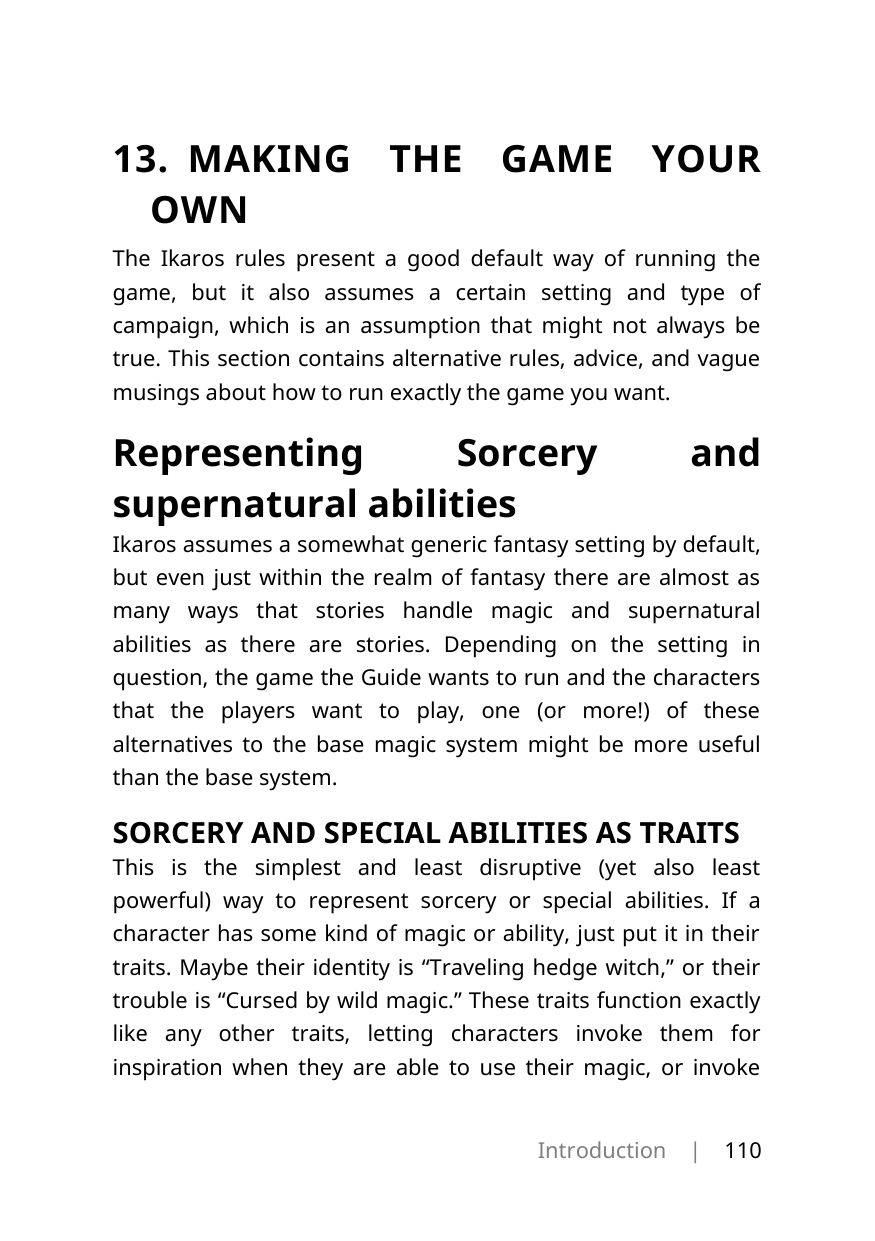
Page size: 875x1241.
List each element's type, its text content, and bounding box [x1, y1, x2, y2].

subtitle Sorcery and special abilities as traits [112, 812, 762, 852]
text The Ikaros rules present a good default way of running the game, but it also assumes a certain setting and type of campaign, which is an assumption that might not always be true. This section contains alternative rules, advice, and vague musings about how to run exactly the game you want. [112, 243, 762, 406]
subtitle Representing Sorcery and supernatural abilities [112, 426, 762, 528]
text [112, 852, 762, 1081]
text Ikaros assumes a somewhat generic fantasy setting by default, but even just within the realm of fantasy there are almost as many ways that stories handle magic and supernatural abilities as there are stories. Depending on the setting in question, the game the Guide wants to run and the characters that the players want to play, one (or more!) of these alternatives to the base magic system might be more useful than the base system. [112, 528, 762, 792]
subtitle Making the game your own [112, 133, 762, 235]
